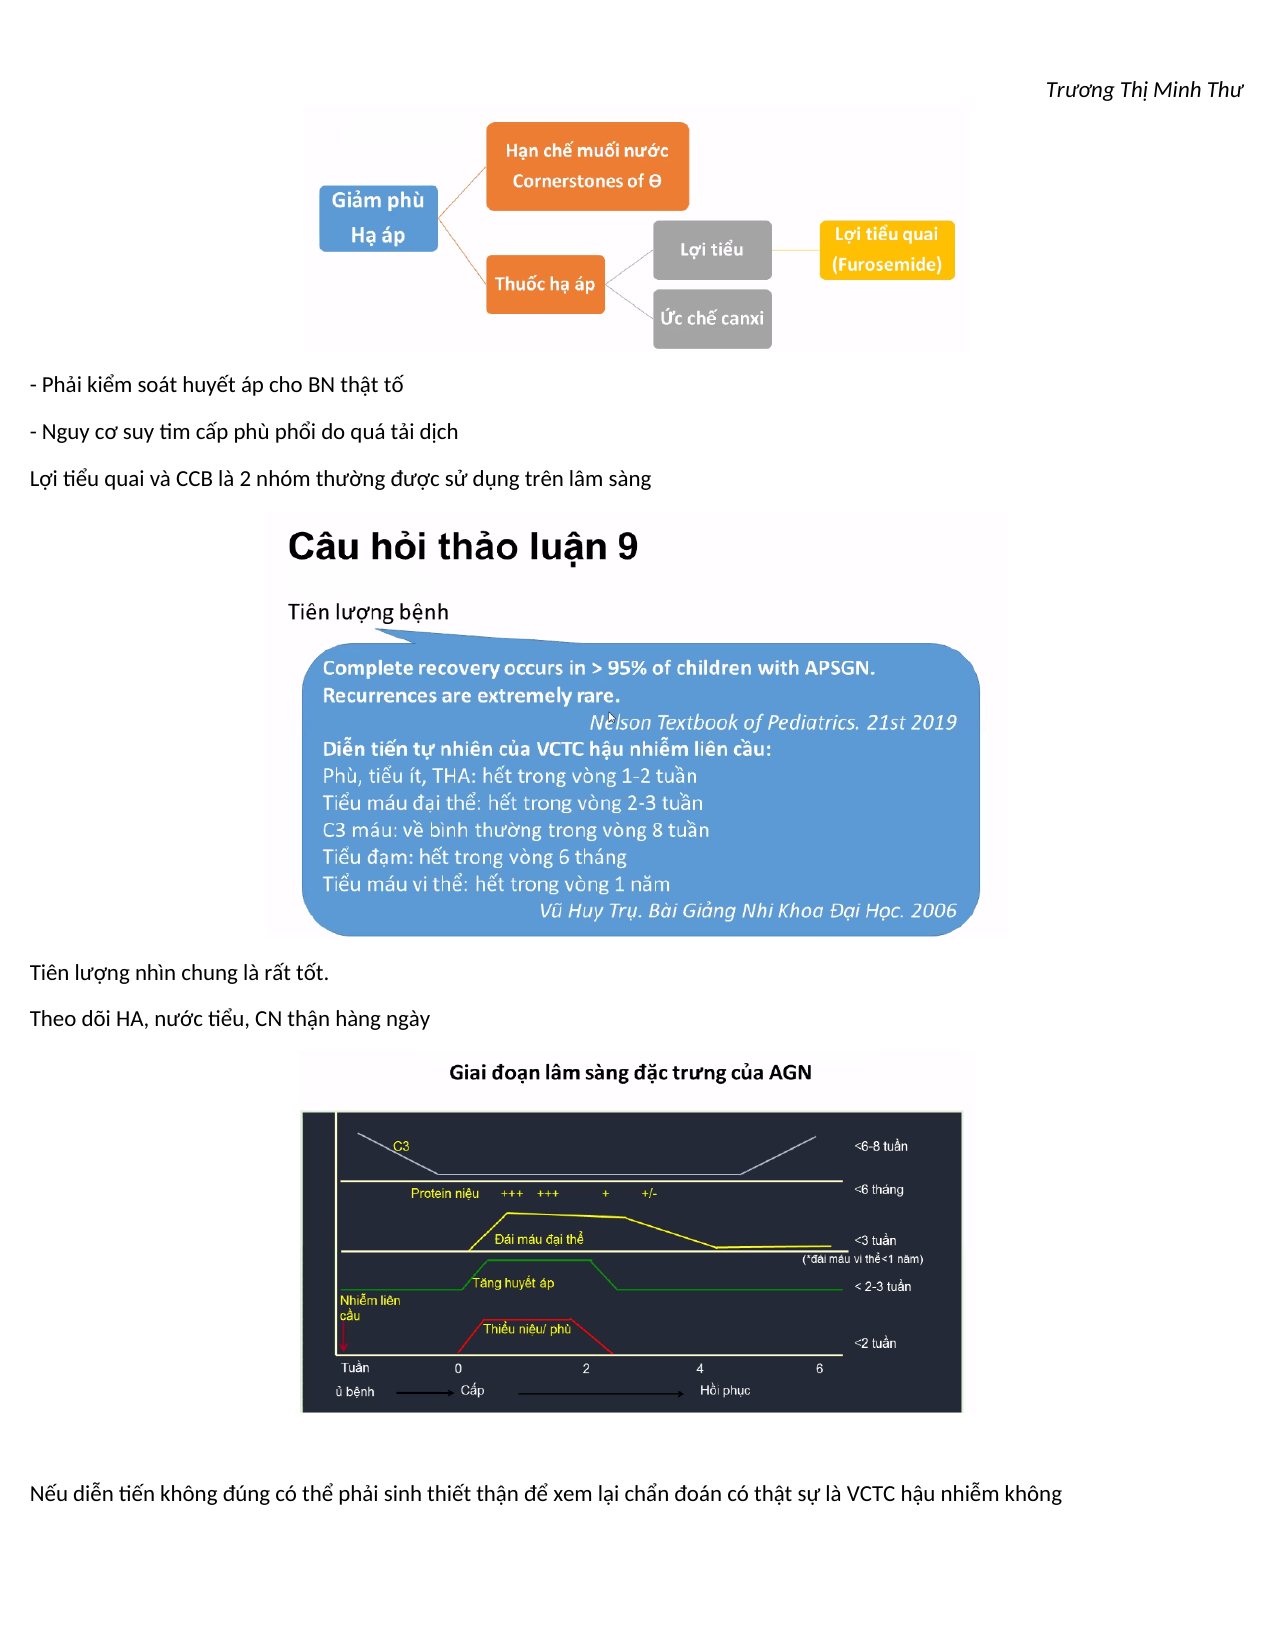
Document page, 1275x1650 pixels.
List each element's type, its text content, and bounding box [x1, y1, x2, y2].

text Tiên lượng nhìn chung là rất tốt. [29, 958, 1245, 986]
text Nếu diễn tiến không đúng có thể phải sinh thiết thận để xem lại chẩn đoán có thật sự là VCTC hậu nhiễm không [29, 1479, 1245, 1507]
text - Phải kiểm soát huyết áp cho BN thật tố [29, 371, 1245, 398]
picture [266, 511, 1009, 939]
text - Nguy cơ suy tim cấp phù phổi do quá tải dịch [29, 417, 1245, 445]
text Theo dõi HA, nước tiểu, CN thận hàng ngày [29, 1004, 1245, 1032]
text Lợi tiểu quai và CCB là 2 nhóm thường được sử dụng trên lâm sàng [29, 464, 1245, 492]
picture [304, 103, 971, 352]
picture [300, 1051, 976, 1413]
